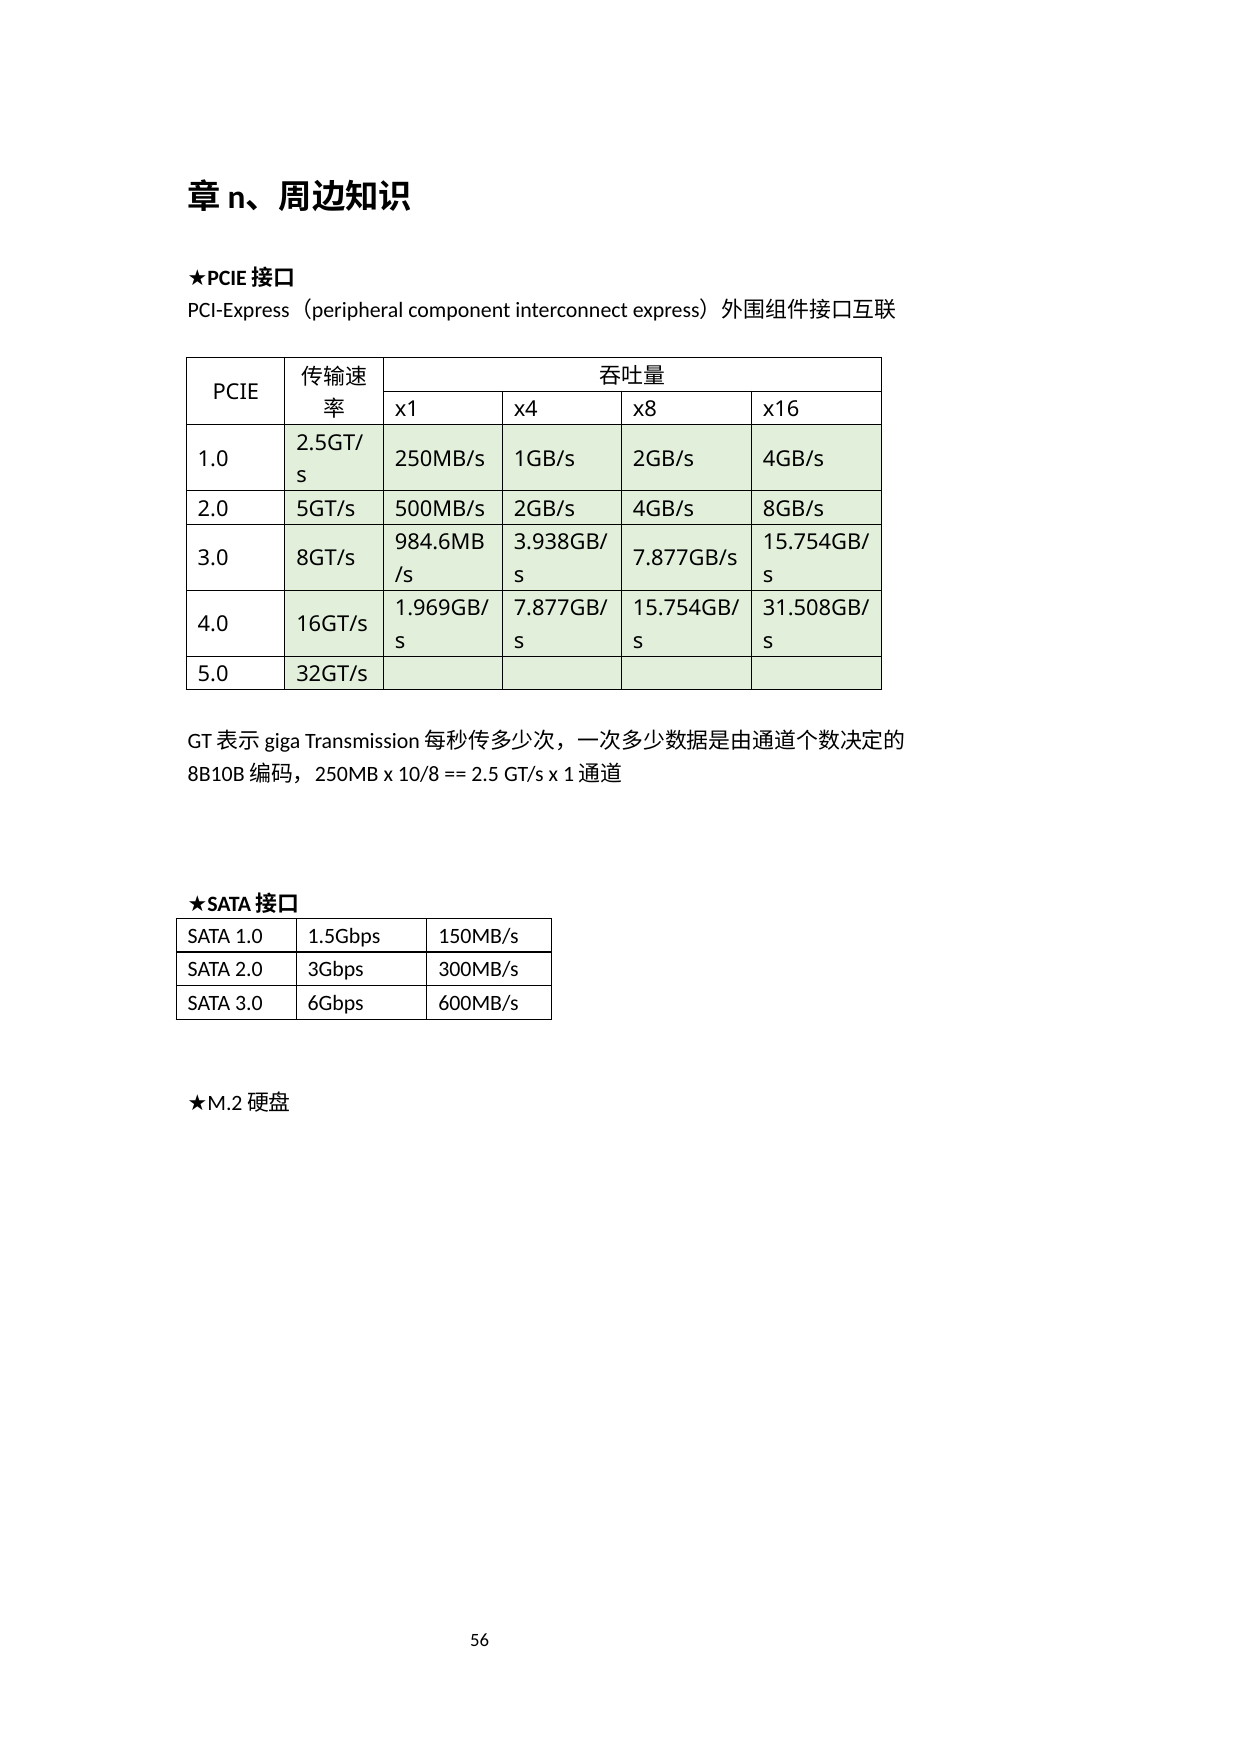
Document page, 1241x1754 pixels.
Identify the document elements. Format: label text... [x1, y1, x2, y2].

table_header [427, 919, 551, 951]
table_cell 500MB/s [384, 491, 502, 524]
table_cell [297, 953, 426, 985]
table_cell 15.754GB/s [752, 525, 881, 590]
table_cell 2GB/s [503, 491, 621, 524]
table_cell [384, 657, 502, 689]
table_header PCIE [187, 358, 284, 424]
table_cell x16 [752, 392, 881, 424]
table_cell 5GT/s [285, 491, 383, 524]
table_cell 5.0 [187, 657, 284, 689]
table_cell [503, 657, 621, 689]
text 章n、周边知识 [187, 162, 1053, 227]
table_cell 2GB/s [622, 425, 751, 490]
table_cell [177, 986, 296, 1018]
table_header 吞吐量 [384, 358, 881, 391]
table_cell 2.5GT/s [285, 425, 383, 490]
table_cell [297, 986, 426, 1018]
table_cell 1.0 [187, 425, 284, 490]
table_cell x4 [503, 392, 621, 424]
table_cell 32GT/s [285, 657, 383, 689]
table_cell 984.6MB/s [384, 525, 502, 590]
table_cell x8 [622, 392, 751, 424]
table_cell 8GT/s [285, 525, 383, 590]
table_cell 3.938GB/s [503, 525, 621, 590]
text PCI-Express（peripheral component interconnect express）外围组件接口互联 [187, 292, 1053, 324]
table_cell 8GB/s [752, 491, 881, 524]
table_cell 7.877GB/s [622, 525, 751, 590]
table_cell 1GB/s [503, 425, 621, 490]
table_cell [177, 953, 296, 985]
table_cell 7.877GB/s [503, 591, 621, 656]
text 8B10B编码，250MB x 10/8 == 2.5 GT/s x 1通道 [187, 755, 1053, 788]
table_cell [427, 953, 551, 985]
table_cell 250MB/s [384, 425, 502, 490]
table_cell 3.0 [187, 525, 284, 590]
table_cell 1.969GB/s [384, 591, 502, 656]
text ★SATA接口 [187, 885, 1053, 918]
text ★M.2硬盘 [187, 1084, 1053, 1117]
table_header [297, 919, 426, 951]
text ★PCIE接口 [187, 259, 1053, 292]
table_cell 2.0 [187, 491, 284, 524]
table_cell 15.754GB/s [622, 591, 751, 656]
table_cell 4.0 [187, 591, 284, 656]
table_cell x1 [384, 392, 502, 424]
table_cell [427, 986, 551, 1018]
table_cell 4GB/s [752, 425, 881, 490]
table_cell 4GB/s [622, 491, 751, 524]
table_cell 16GT/s [285, 591, 383, 656]
table_cell [622, 657, 751, 689]
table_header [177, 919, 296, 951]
table_cell [752, 657, 881, 689]
table_header 传输速率 [285, 358, 383, 424]
text GT表示giga Transmission每秒传多少次，一次多少数据是由通道个数决定的 [187, 723, 1053, 755]
table_cell 31.508GB/s [752, 591, 881, 656]
